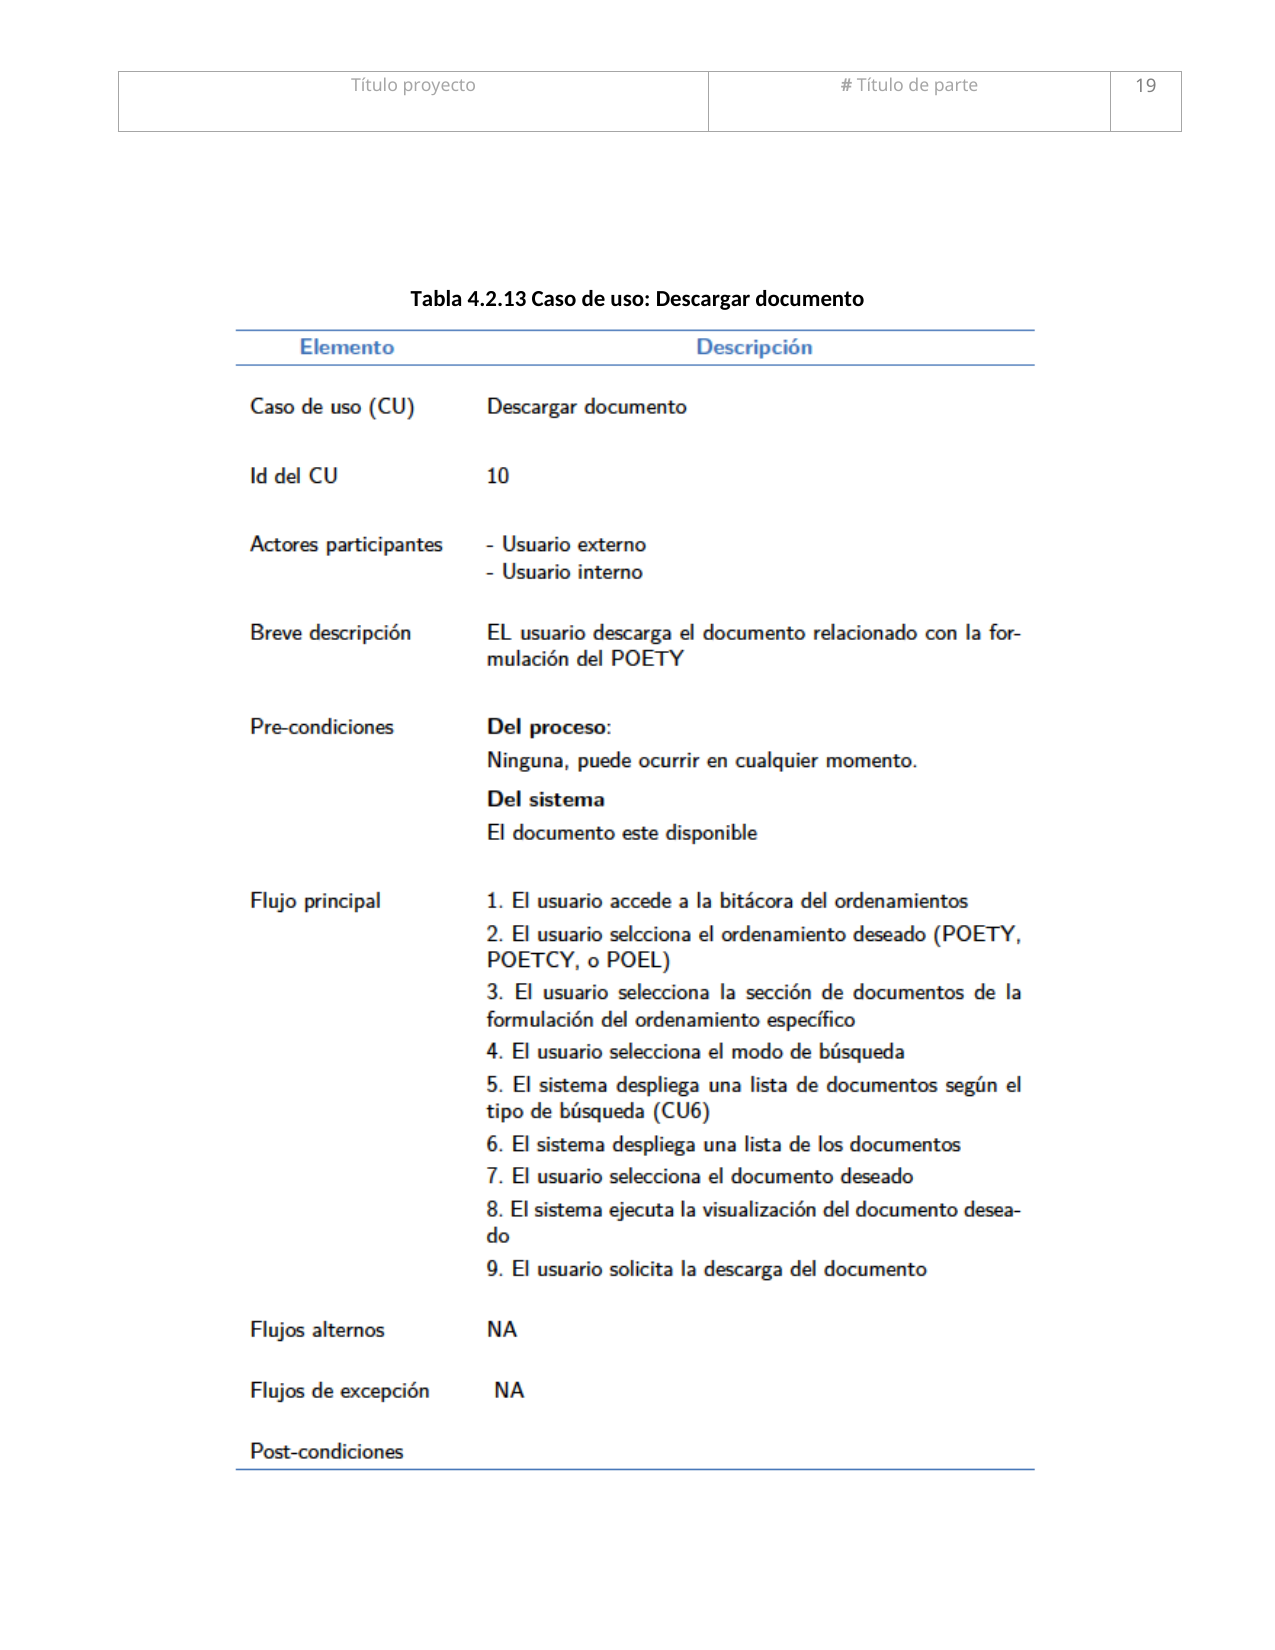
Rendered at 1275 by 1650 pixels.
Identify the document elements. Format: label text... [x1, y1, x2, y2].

table_header [106, 325, 1168, 1498]
picture [223, 324, 1051, 1482]
text Tabla 4.2.13 Caso de uso: Descargar documento [106, 284, 1169, 312]
